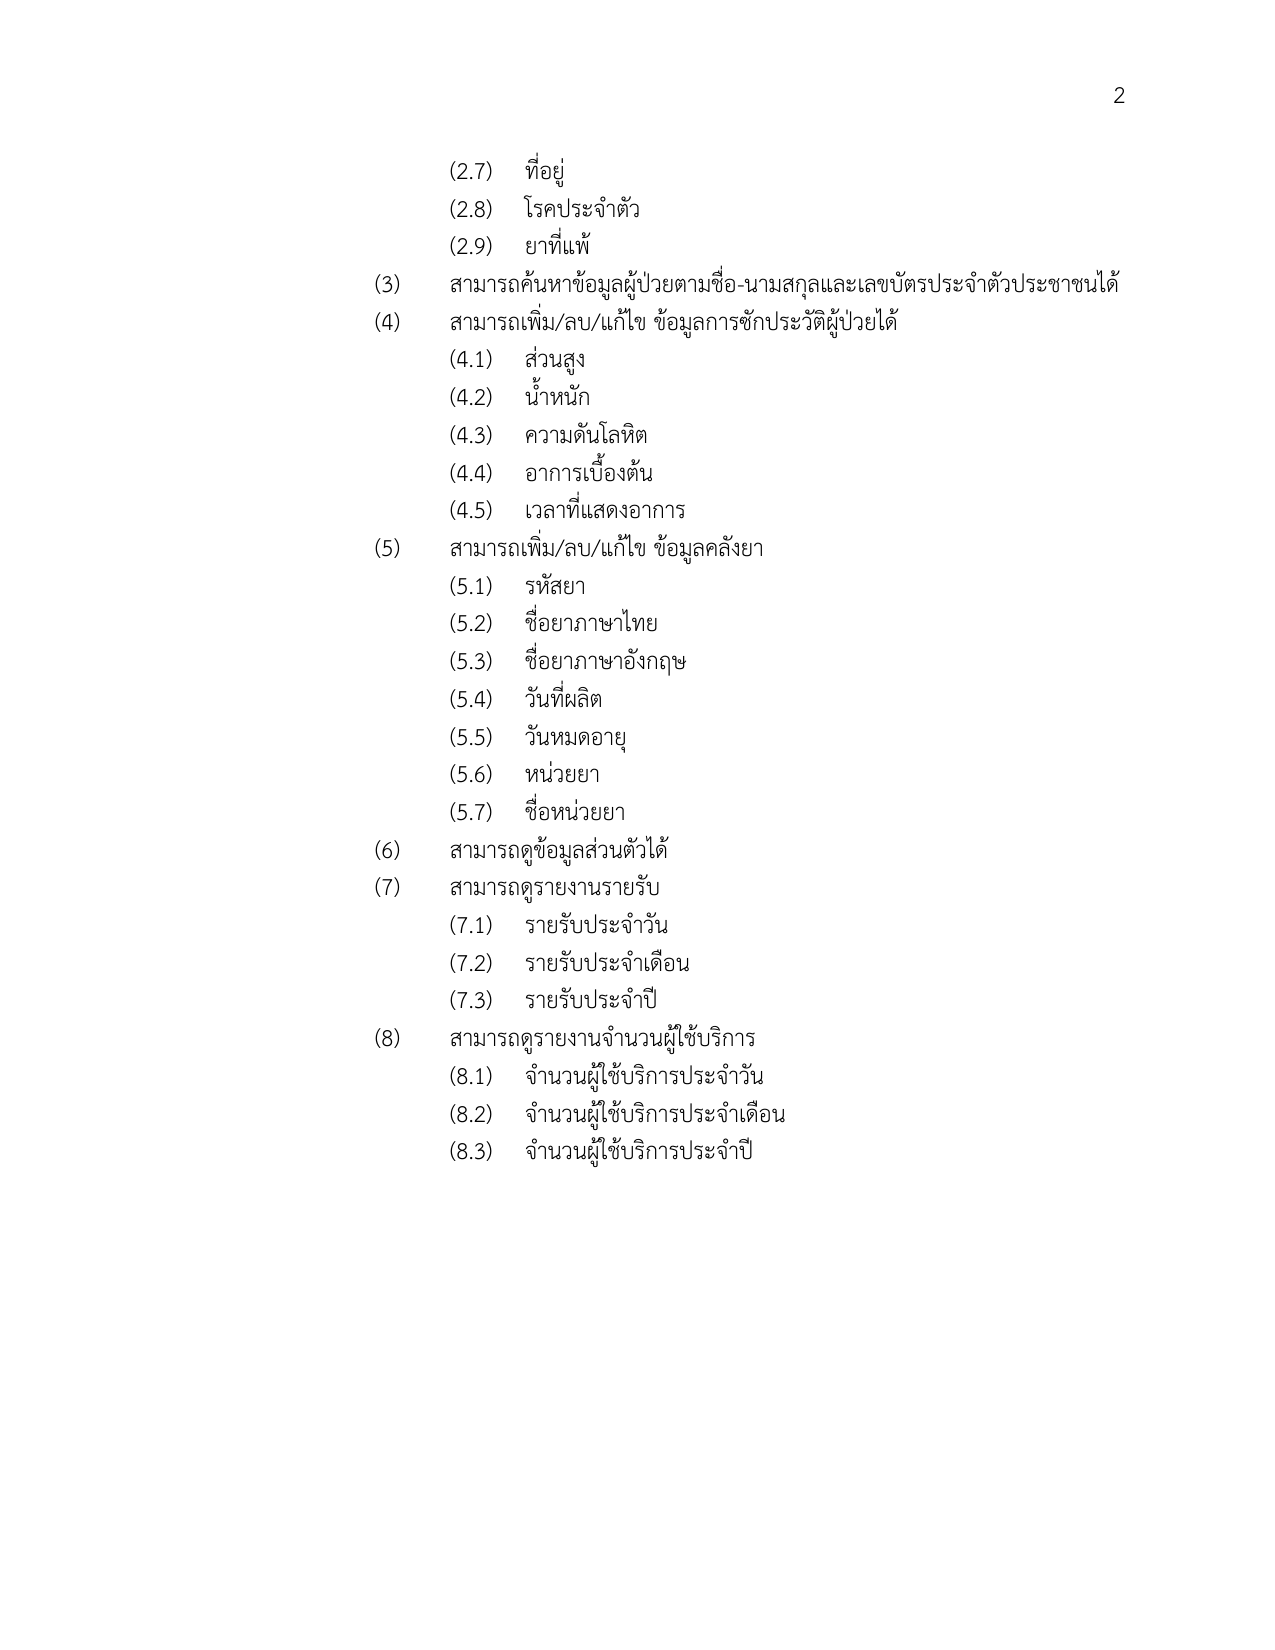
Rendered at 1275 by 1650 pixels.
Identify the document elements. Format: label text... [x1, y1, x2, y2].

text (7) สามารถดูรายงานรายรับ [225, 866, 1125, 904]
text (3) สามารถค้นหาข้อมูลผู้ป่วยตามชื่อ-นามสกุลและเลขบัตรประจำตัวประชาชนได้ [225, 263, 1125, 301]
text (4.2) น้ำหนัก [225, 376, 1125, 414]
text (2.9) ยาที่แพ้ [225, 225, 1125, 263]
text (5.3) ชื่อยาภาษาอังกฤษ [225, 640, 1125, 678]
text (5.1) รหัสยา [225, 565, 1125, 602]
text (5.2) ชื่อยาภาษาไทย [225, 602, 1125, 640]
text (5.5) วันหมดอายุ [225, 716, 1125, 753]
text (8.2) จำนวนผู้ใช้บริการประจำเดือน [225, 1093, 1125, 1130]
text (4.4) อาการเบื้องต้น [225, 452, 1125, 489]
text (4.3) ความดันโลหิต [225, 414, 1125, 452]
text (2.8) โรคประจำตัว [225, 188, 1125, 225]
text (2.7) ที่อยู่ [225, 150, 1125, 188]
text (5.6) หน่วยยา [225, 753, 1125, 791]
text (8.1) จำนวนผู้ใช้บริการประจำวัน [225, 1055, 1125, 1093]
text (8) สามารถดูรายงานจำนวนผู้ใช้บริการ [225, 1017, 1125, 1055]
text (4.1) ส่วนสูง [225, 338, 1125, 376]
text (8.3) จำนวนผู้ใช้บริการประจำปี [225, 1130, 1125, 1168]
text (4.5) เวลาที่แสดงอาการ [225, 489, 1125, 527]
text (6) สามารถดูข้อมูลส่วนตัวได้ [225, 829, 1125, 866]
text (7.2) รายรับประจำเดือน [225, 942, 1125, 979]
text (5) สามารถเพิ่ม/ลบ/แก้ไข ข้อมูลคลังยา [225, 527, 1125, 565]
text (4) สามารถเพิ่ม/ลบ/แก้ไข ข้อมูลการซักประวัติผู้ป่วยได้ [225, 301, 1125, 338]
text (7.3) รายรับประจำปี [225, 979, 1125, 1017]
text (5.4) วันที่ผลิต [225, 678, 1125, 716]
text (7.1) รายรับประจำวัน [225, 904, 1125, 942]
text (5.7) ชื่อหน่วยยา [225, 791, 1125, 829]
